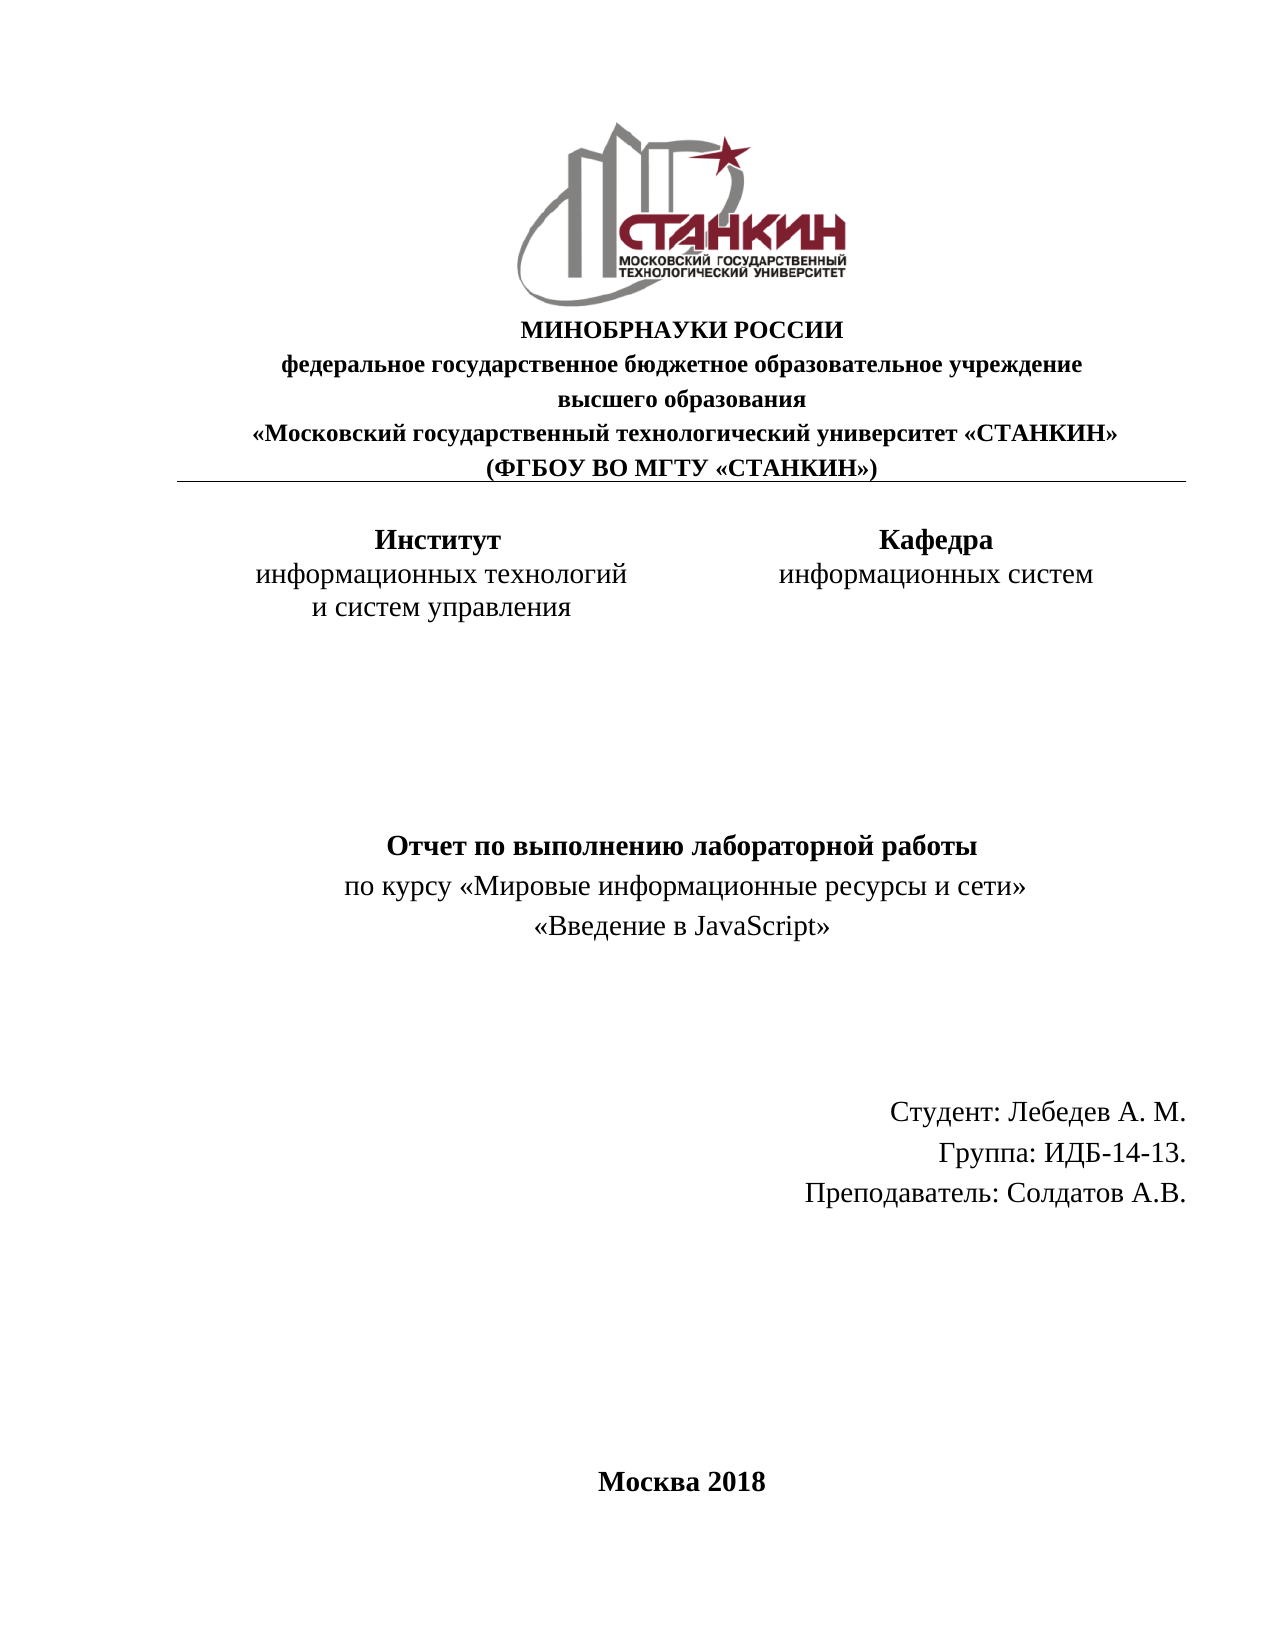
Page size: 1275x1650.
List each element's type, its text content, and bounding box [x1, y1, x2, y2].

text (ФГБОУ ВО МГТУ «СТАНКИН») [177, 453, 1186, 481]
text Преподаватель: Солдатов А.В. [177, 1175, 1186, 1208]
table_header Институт информационных технологий и систем управления [189, 514, 687, 631]
text Студент: Лебедев А. М. [177, 1094, 1186, 1128]
text Отчет по выполнению лабораторной работы [177, 828, 1186, 861]
text «Введение в JavaScript» [177, 908, 1186, 942]
text Москва 2018 [177, 1464, 1186, 1497]
text Группа: ИДБ-14-13. [177, 1135, 1186, 1168]
text МИНОБРНАУКИ РОССИИ [177, 315, 1186, 343]
table_header Кафедра информационных систем [687, 514, 1185, 631]
text по курсу «Мировые информационные ресурсы и сети» [177, 868, 1186, 901]
text высшего образования [177, 384, 1186, 412]
picture [515, 118, 848, 308]
text «Московский государственный технологический университет «СТАНКИН» [177, 418, 1186, 447]
text федеральное государственное бюджетное образовательное учреждение [177, 349, 1186, 378]
